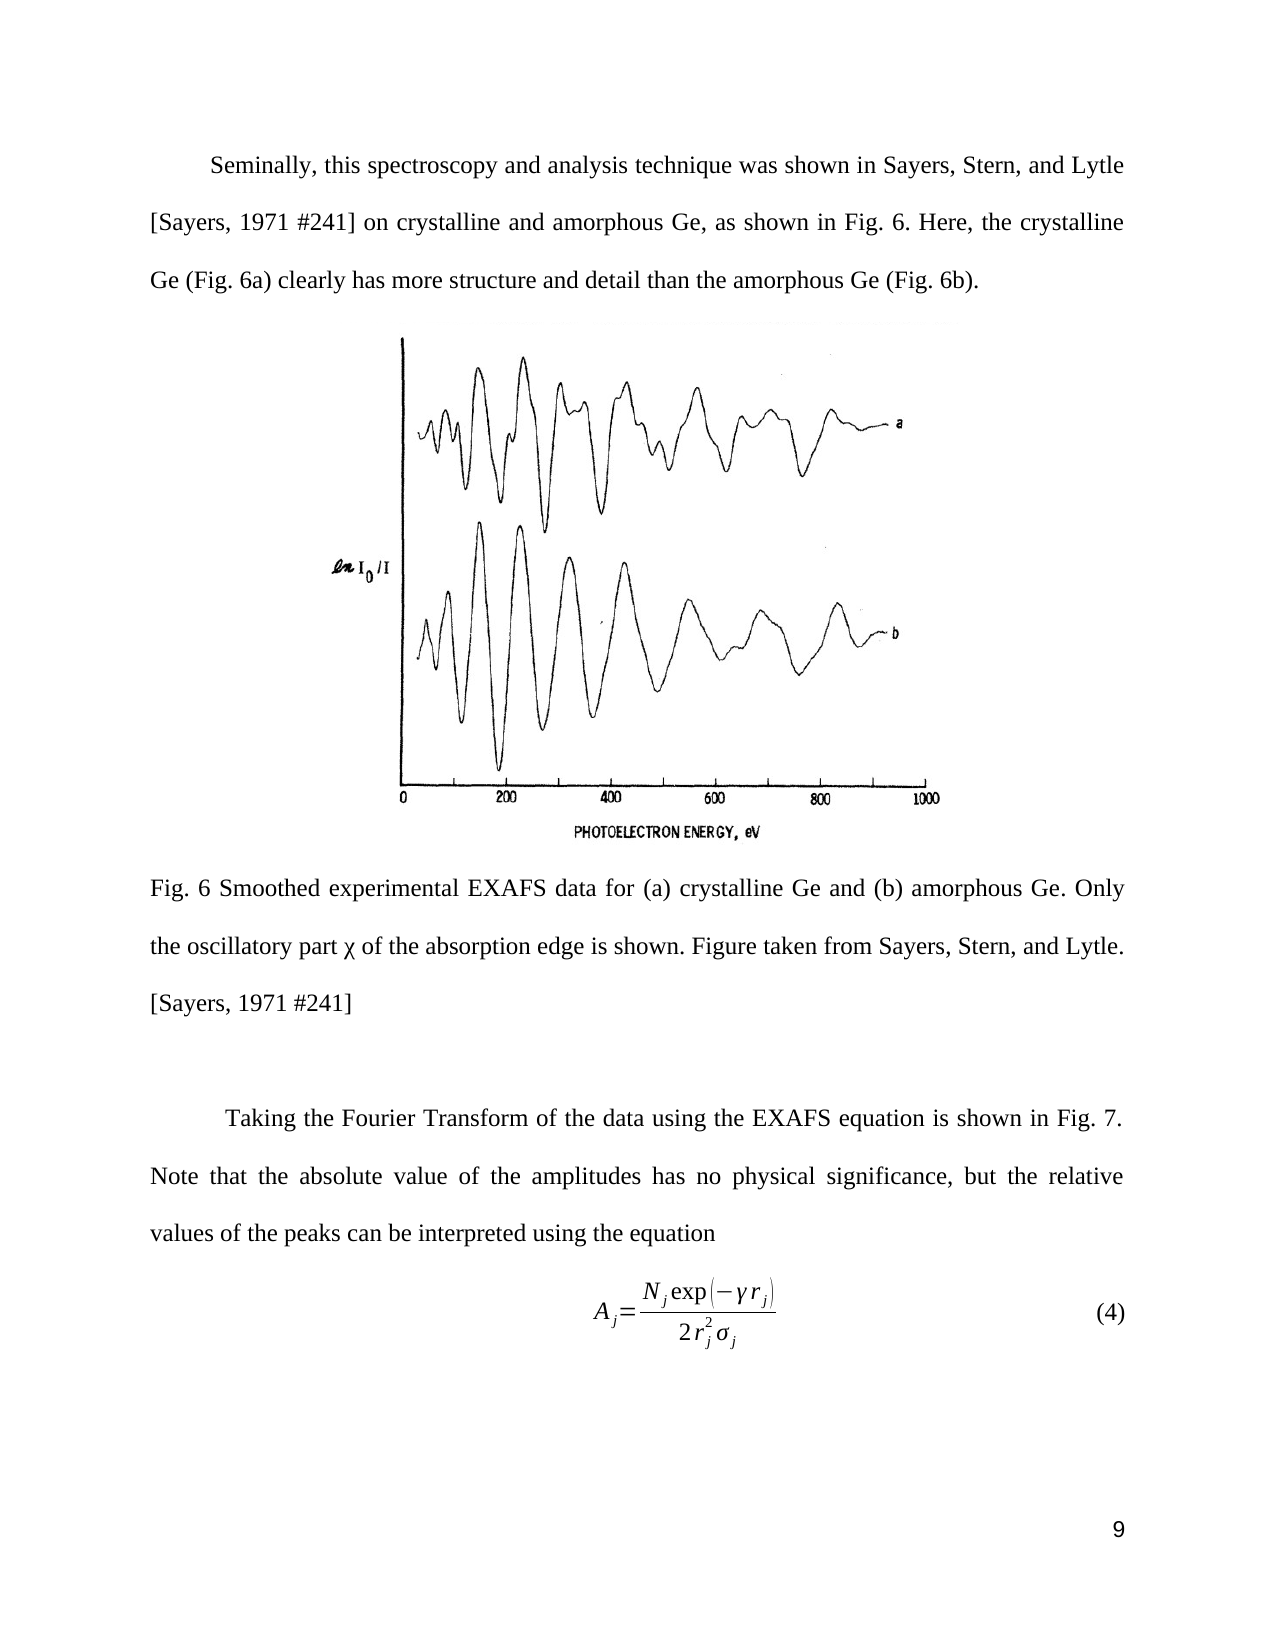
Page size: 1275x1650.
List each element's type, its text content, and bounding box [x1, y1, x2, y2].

text Seminally, this spectroscopy and analysis technique was shown in Sayers, Stern, and Lytle [Sayers, 1971 #241] on crystalline and amorphous Ge, as shown in Fig. 6. Here, the crystalline Ge (Fig. 6a) clearly has more structure and detail than the amorphous Ge (Fig. 6b). [150, 150, 1125, 294]
text (4) [150, 1276, 1125, 1349]
text Fig. 6 Smoothed experimental EXAFS data for (a) crystalline Ge and (b) amorphous Ge. Only the oscillatory part χ of the absorption edge is shown. Figure taken from Sayers, Stern, and Lytle. [Sayers, 1971 #241] [150, 873, 1125, 1017]
text Taking the Fourier Transform of the data using the EXAFS equation is shown in Fig. 7. Note that the absolute value of the amplitudes has no physical significance, but the relative values of the peaks can be interpreted using the equation [150, 1103, 1125, 1247]
picture [315, 322, 960, 847]
